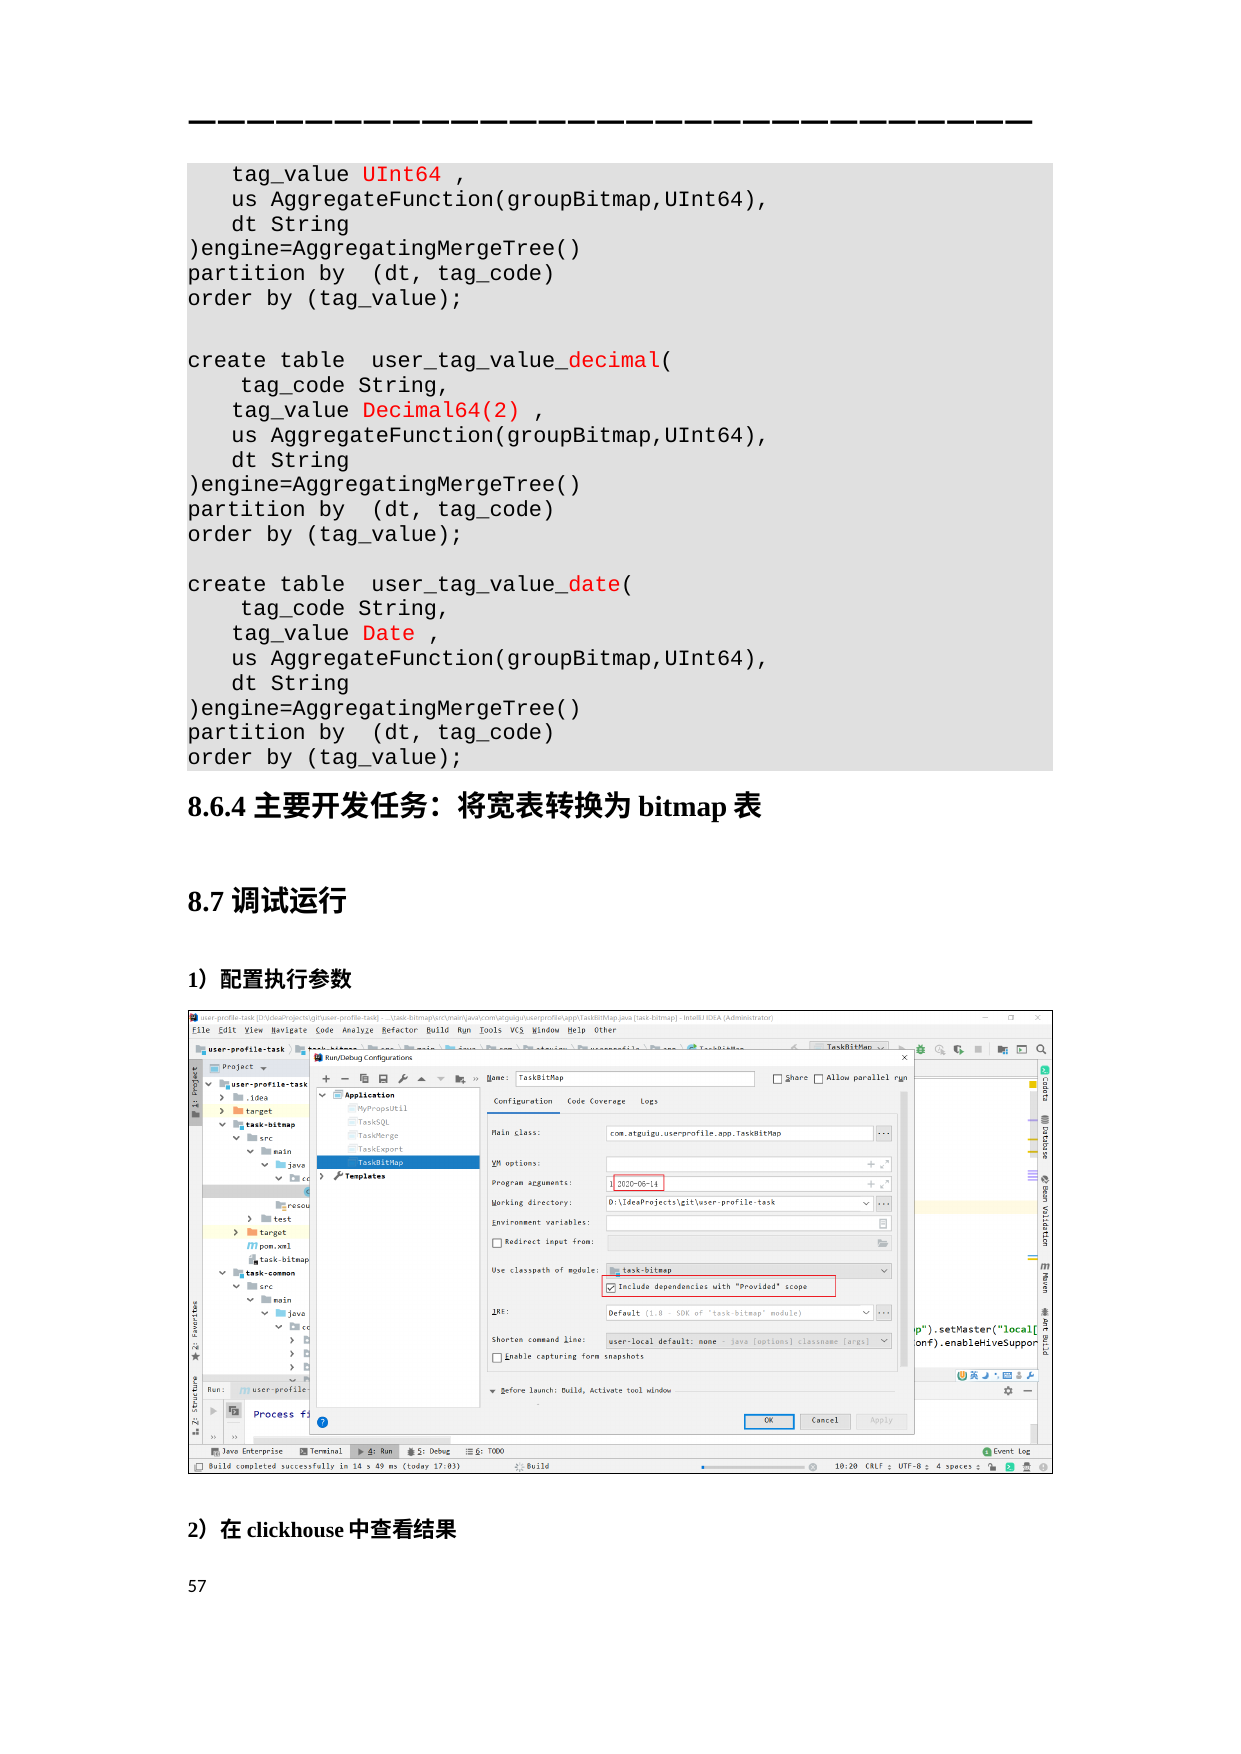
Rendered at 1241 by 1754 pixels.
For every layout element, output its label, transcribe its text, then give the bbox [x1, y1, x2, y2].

picture [189, 1011, 1052, 1473]
text tag_value Decimal64(2) , [187, 399, 1053, 424]
text tag_code String, [187, 374, 1053, 399]
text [187, 188, 1053, 213]
text partition by (dt, tag_code) [187, 498, 1053, 523]
text order by (tag_value); [187, 523, 1053, 548]
text dt String [187, 213, 1053, 238]
text tag_value UInt64 , [187, 163, 1053, 188]
text dt String [187, 672, 1053, 697]
text tag_code String, [187, 598, 1053, 622]
text tag_value Date , [187, 622, 1053, 647]
text 1）配置执行参数 [187, 962, 1053, 994]
subtitle 8.6.4 主要开发任务：将宽表转换为bitmap表 [187, 771, 1053, 836]
subtitle 8.7 调试运行 [187, 867, 1053, 932]
text create table user_tag_value_decimal( [187, 350, 1053, 374]
text partition by (dt, tag_code) [187, 262, 1053, 287]
text us AggregateFunction(groupBitmap,UInt64), [187, 647, 1053, 672]
text create table user_tag_value_date( [187, 573, 1053, 598]
text order by (tag_value); [187, 746, 1053, 771]
text )engine=AggregatingMergeTree() [187, 697, 1053, 722]
text dt String [187, 449, 1053, 474]
text )engine=AggregatingMergeTree() [187, 238, 1053, 262]
text partition by (dt, tag_code) [187, 722, 1053, 746]
text us AggregateFunction(groupBitmap,UInt64), [187, 424, 1053, 449]
text order by (tag_value); [187, 287, 1053, 312]
text 2）在clickhouse中查看结果 [187, 1511, 1053, 1544]
text )engine=AggregatingMergeTree() [187, 474, 1053, 498]
